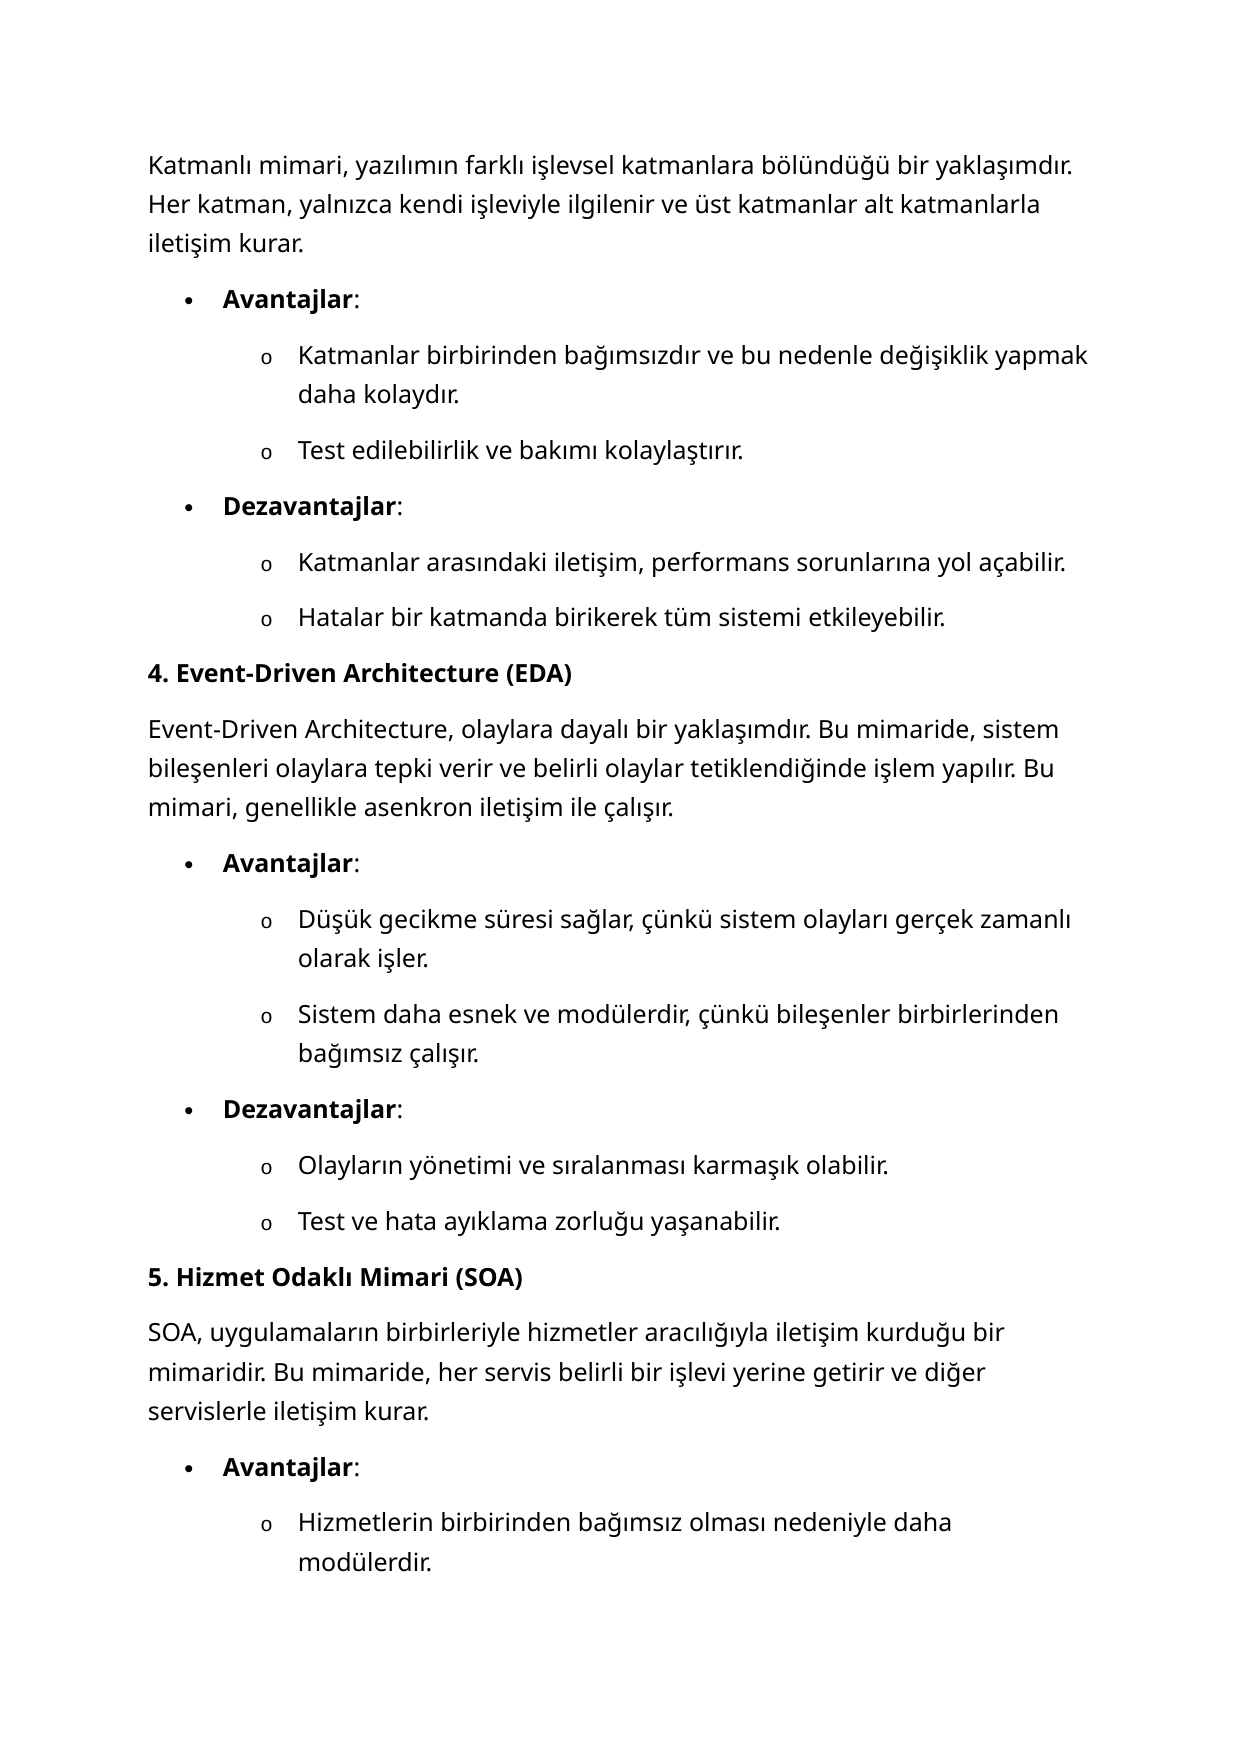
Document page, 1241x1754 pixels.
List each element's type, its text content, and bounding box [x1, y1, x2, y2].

text Katmanlı mimari, yazılımın farklı işlevsel katmanlara bölündüğü bir yaklaşımdır. Her katman, yalnızca kendi işleviyle ilgilenir ve üst katmanlar alt katmanlarla iletişim kurar. [148, 148, 1093, 260]
list Test edilebilirlik ve bakımı kolaylaştırır. [260, 433, 1093, 467]
text Event-Driven Architecture, olaylara dayalı bir yaklaşımdır. Bu mimaride, sistem bileşenleri olaylara tepki verir ve belirli olaylar tetiklendiğinde işlem yapılır. Bu mimari, genellikle asenkron iletişim ile çalışır. [148, 712, 1093, 824]
list Test ve hata ayıklama zorluğu yaşanabilir. [260, 1203, 1093, 1237]
list Katmanlar birbirinden bağımsızdır ve bu nedenle değişiklik yapmak daha kolaydır. [260, 338, 1093, 411]
list Düşük gecikme süresi sağlar, çünkü sistem olayları gerçek zamanlı olarak işler. [260, 902, 1093, 975]
text 4. Event-Driven Architecture (EDA) [148, 656, 1093, 690]
text SOA, uygulamaların birbirleriyle hizmetler aracılığıyla iletişim kurduğu bir mimaridir. Bu mimaride, her servis belirli bir işlevi yerine getirir ve diğer servislerle iletişim kurar. [148, 1315, 1093, 1427]
list Avantajlar: [185, 282, 1093, 316]
list Avantajlar: [185, 846, 1093, 880]
list Olayların yönetimi ve sıralanması karmaşık olabilir. [260, 1148, 1093, 1182]
list Avantajlar: [185, 1449, 1093, 1483]
list Katmanlar arasındaki iletişim, performans sorunlarına yol açabilir. [260, 544, 1093, 578]
list Hizmetlerin birbirinden bağımsız olması nedeniyle daha modülerdir. [260, 1505, 1093, 1578]
list Dezavantajlar: [185, 1092, 1093, 1126]
list Sistem daha esnek ve modülerdir, çünkü bileşenler birbirlerinden bağımsız çalışır. [260, 997, 1093, 1070]
list Dezavantajlar: [185, 488, 1093, 522]
text 5. Hizmet Odaklı Mimari (SOA) [148, 1259, 1093, 1293]
list Hatalar bir katmanda birikerek tüm sistemi etkileyebilir. [260, 600, 1093, 634]
